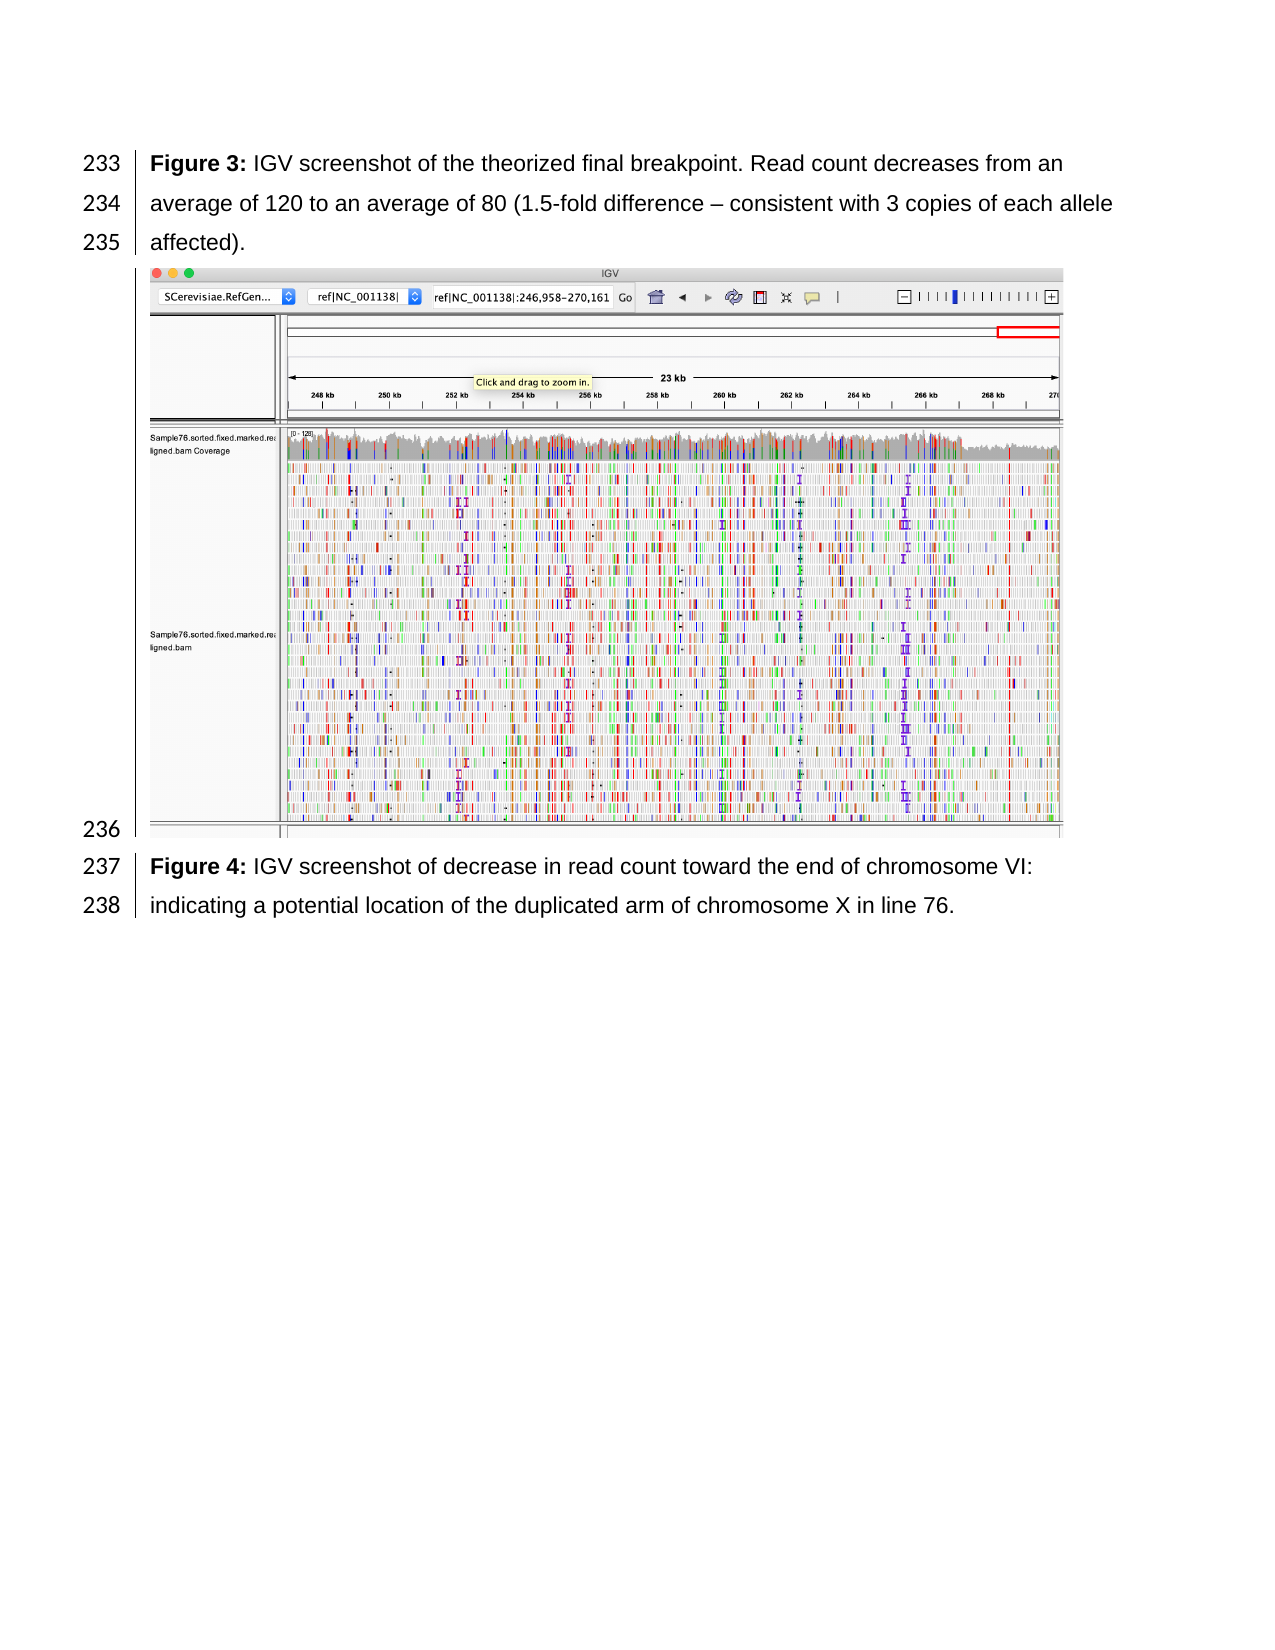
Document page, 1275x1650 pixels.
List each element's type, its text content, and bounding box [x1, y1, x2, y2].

picture [150, 268, 1064, 838]
text Figure 3: IGV screenshot of the theorized final breakpoint. Read count decreases from an average of 120 to an average of 80 (1.5-fold difference – consistent with 3 copies of each allele affected). [150, 150, 1125, 255]
text Figure 4: IGV screenshot of decrease in read count toward the end of chromosome VI: indicating a potential location of the duplicated arm of chromosome X in line 76. [150, 853, 1125, 918]
